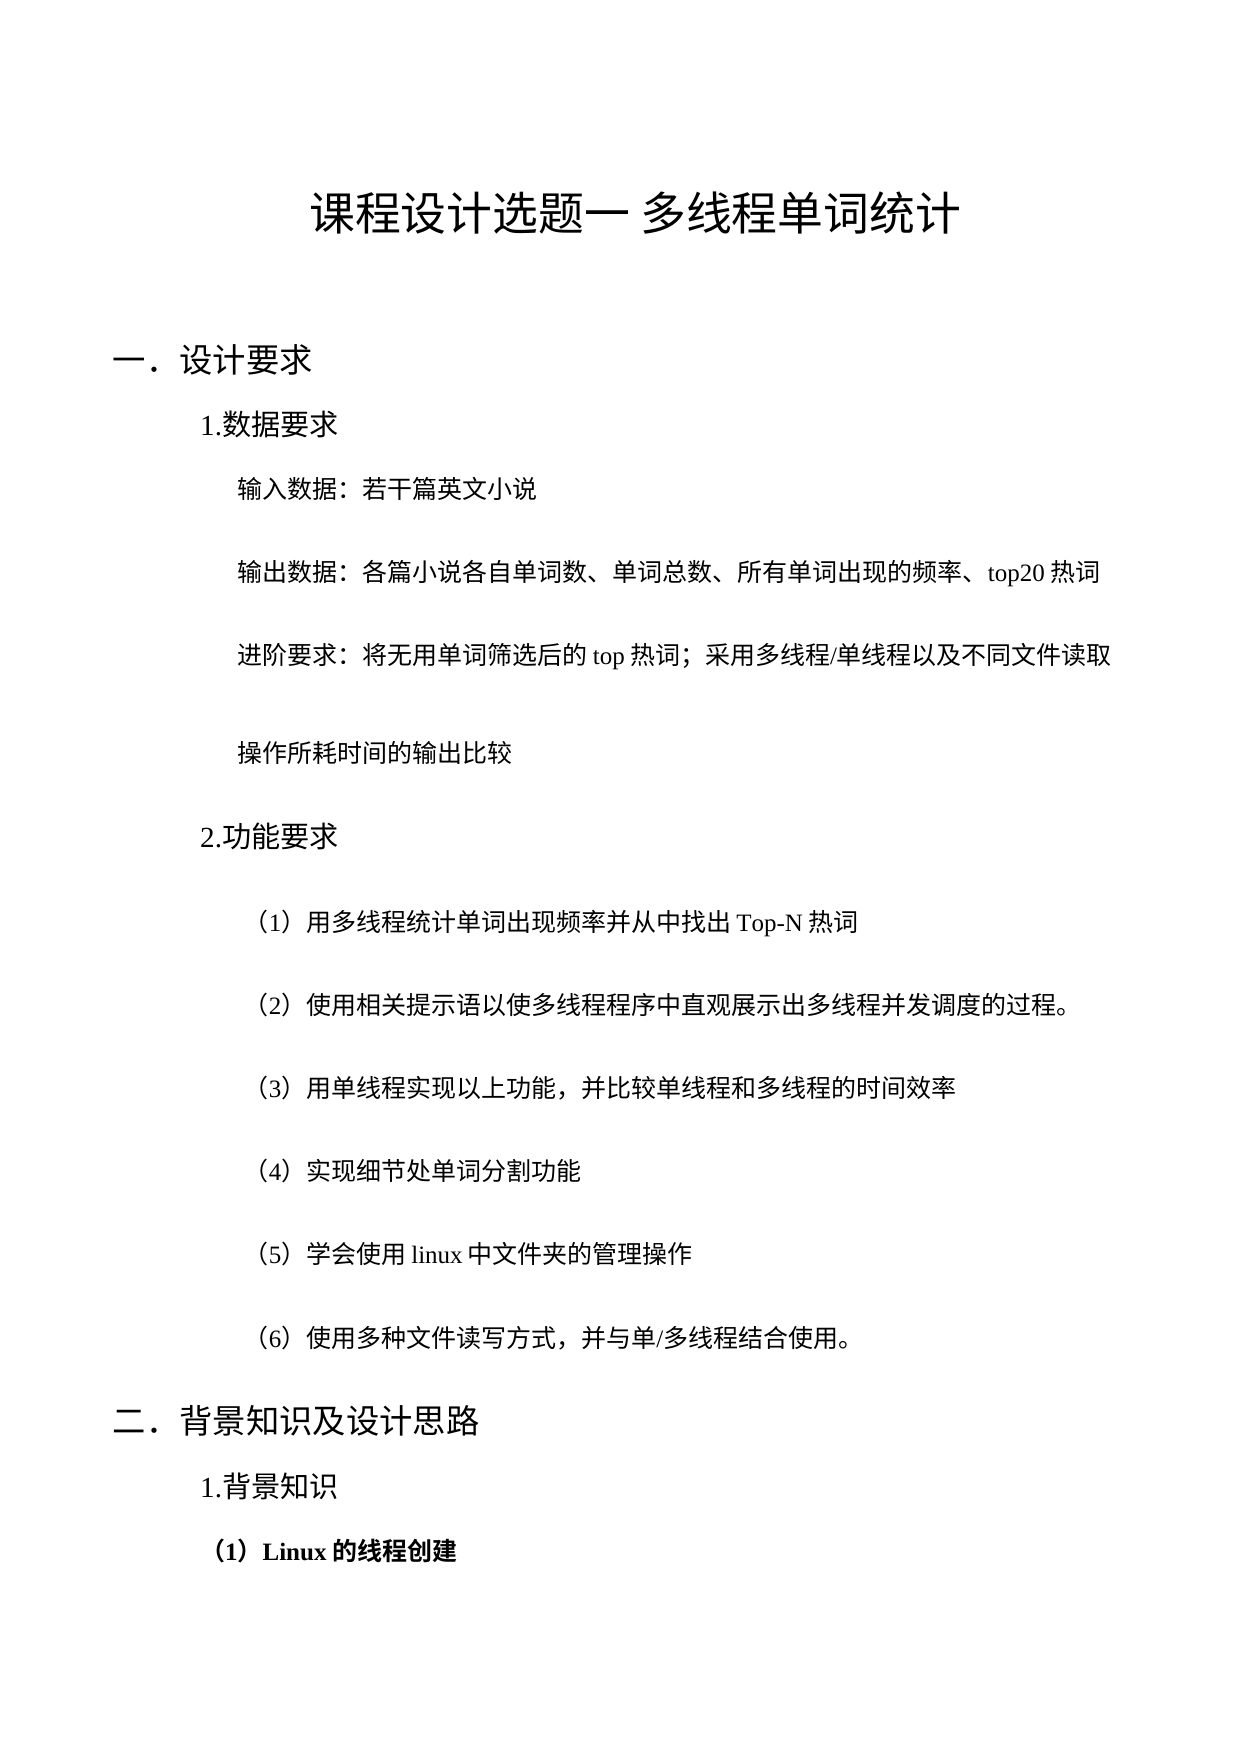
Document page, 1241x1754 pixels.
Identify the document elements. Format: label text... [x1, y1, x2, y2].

text （1）Linux 的线程创建 [200, 1517, 1128, 1582]
list 进阶要求：将无用单词筛选后的top热词；采用多线程/单线程以及不同文件读取操作所耗时间的输出比较 [238, 621, 1128, 784]
text （4）实现细节处单词分割功能 [112, 1137, 1128, 1202]
text （6）使用多种文件读写方式，并与单/多线程结合使用。 [112, 1304, 1128, 1369]
text （3）用单线程实现以上功能，并比较单线程和多线程的时间效率 [112, 1054, 1128, 1119]
list 输出数据：各篇小说各自单词数、单词总数、所有单词出现的频率、top20热词 [238, 538, 1128, 603]
list 输入数据：若干篇英文小说 [238, 455, 1128, 520]
text 一．设计要求 [112, 325, 1128, 390]
text 1.背景知识 [200, 1452, 1128, 1517]
list 课程设计选题一 多线程单词统计 [142, 162, 1128, 259]
text 2.功能要求 [112, 802, 1128, 867]
text （1）用多线程统计单词出现频率并从中找出Top-N热词 [112, 888, 1128, 953]
text 二．背景知识及设计思路 [112, 1387, 1128, 1452]
text （5）学会使用linux中文件夹的管理操作 [112, 1221, 1128, 1286]
text 1.数据要求 [200, 390, 1128, 455]
text （2）使用相关提示语以使多线程程序中直观展示出多线程并发调度的过程。 [112, 971, 1128, 1036]
